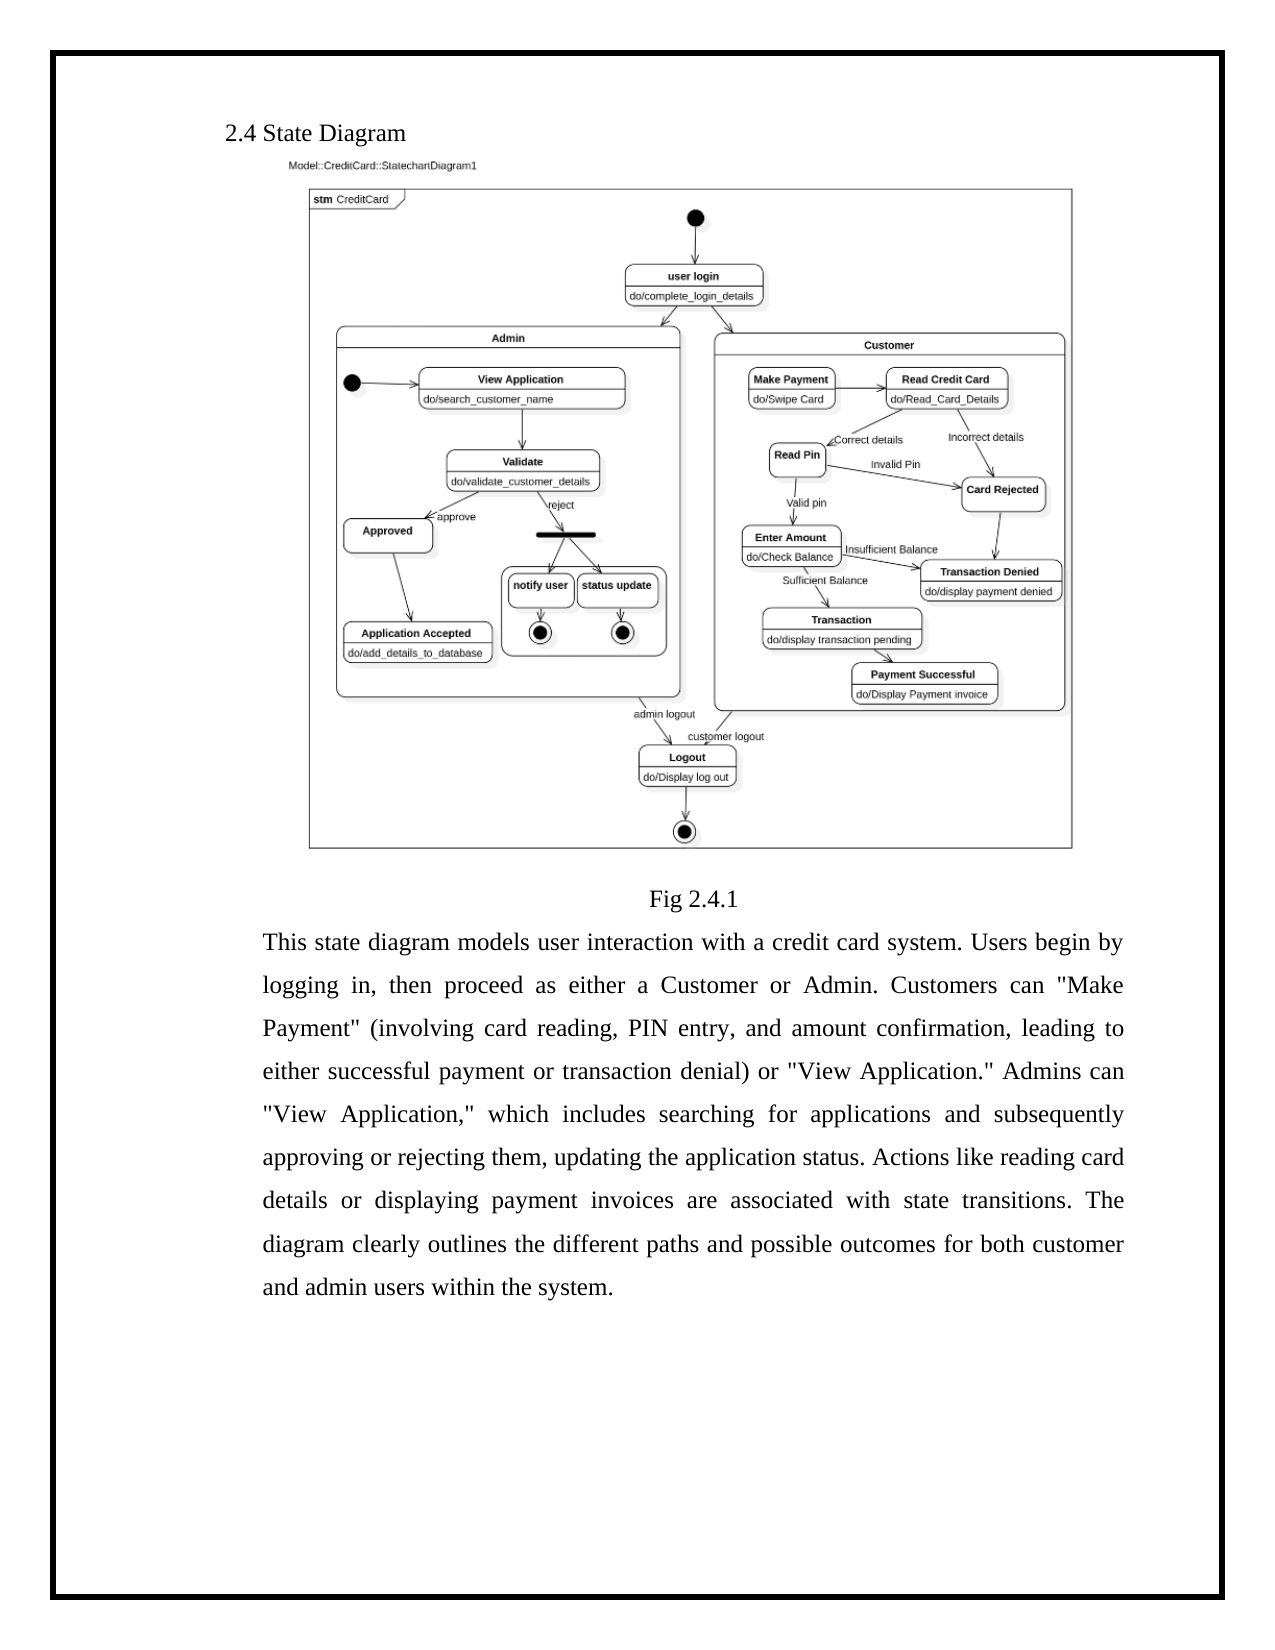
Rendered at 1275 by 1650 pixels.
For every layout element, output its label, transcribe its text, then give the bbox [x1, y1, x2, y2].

list State Diagram [225, 118, 1125, 147]
picture [262, 148, 1157, 882]
list Fig 2.4.1 [262, 884, 1125, 912]
list This state diagram models user interaction with a credit card system. Users begin by logging in, then proceed as either a Customer or Admin. Customers can "Make Payment" (involving card reading, PIN entry, and amount confirmation, leading to either successful payment or transaction denial) or "View Application." Admins can "View Application," which includes searching for applications and subsequently approving or rejecting them, updating the application status. Actions like reading card details or displaying payment invoices are associated with state transitions. The diagram clearly outlines the different paths and possible outcomes for both customer and admin users within the system. [262, 927, 1125, 1301]
